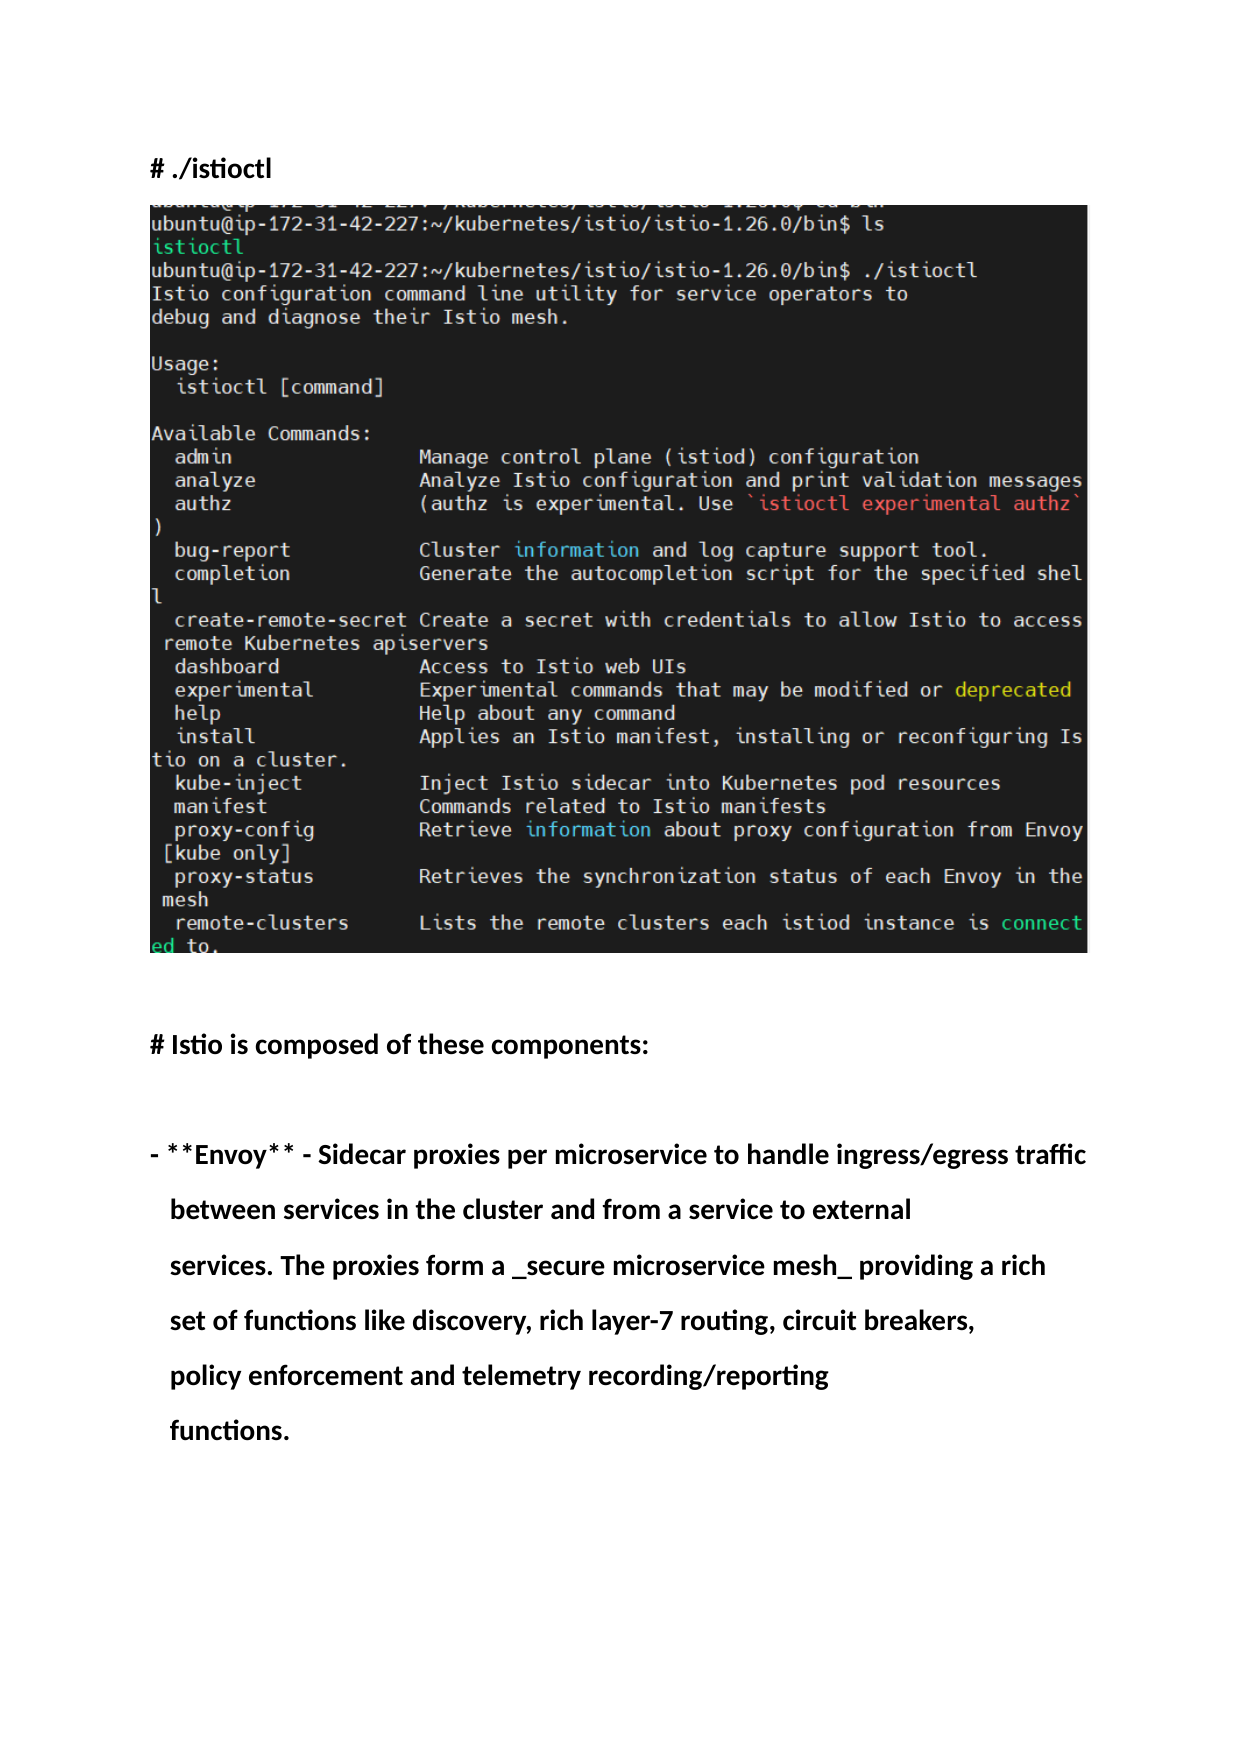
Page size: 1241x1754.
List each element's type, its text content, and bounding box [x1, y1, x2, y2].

text between services in the cluster and from a service to external [150, 1191, 1090, 1227]
text services. The proxies form a _secure microservice mesh_ providing a rich [150, 1247, 1090, 1282]
text # Istio is composed of these components: [150, 1026, 1090, 1062]
picture [150, 205, 1091, 953]
text - **Envoy** - Sidecar proxies per microservice to handle ingress/egress traffic [150, 1136, 1090, 1172]
text set of functions like discovery, rich layer-7 routing, circuit breakers, [150, 1302, 1090, 1337]
text policy enforcement and telemetry recording/reporting [150, 1357, 1090, 1392]
text functions. [150, 1412, 1090, 1447]
text # ./istioctl [150, 150, 1090, 186]
